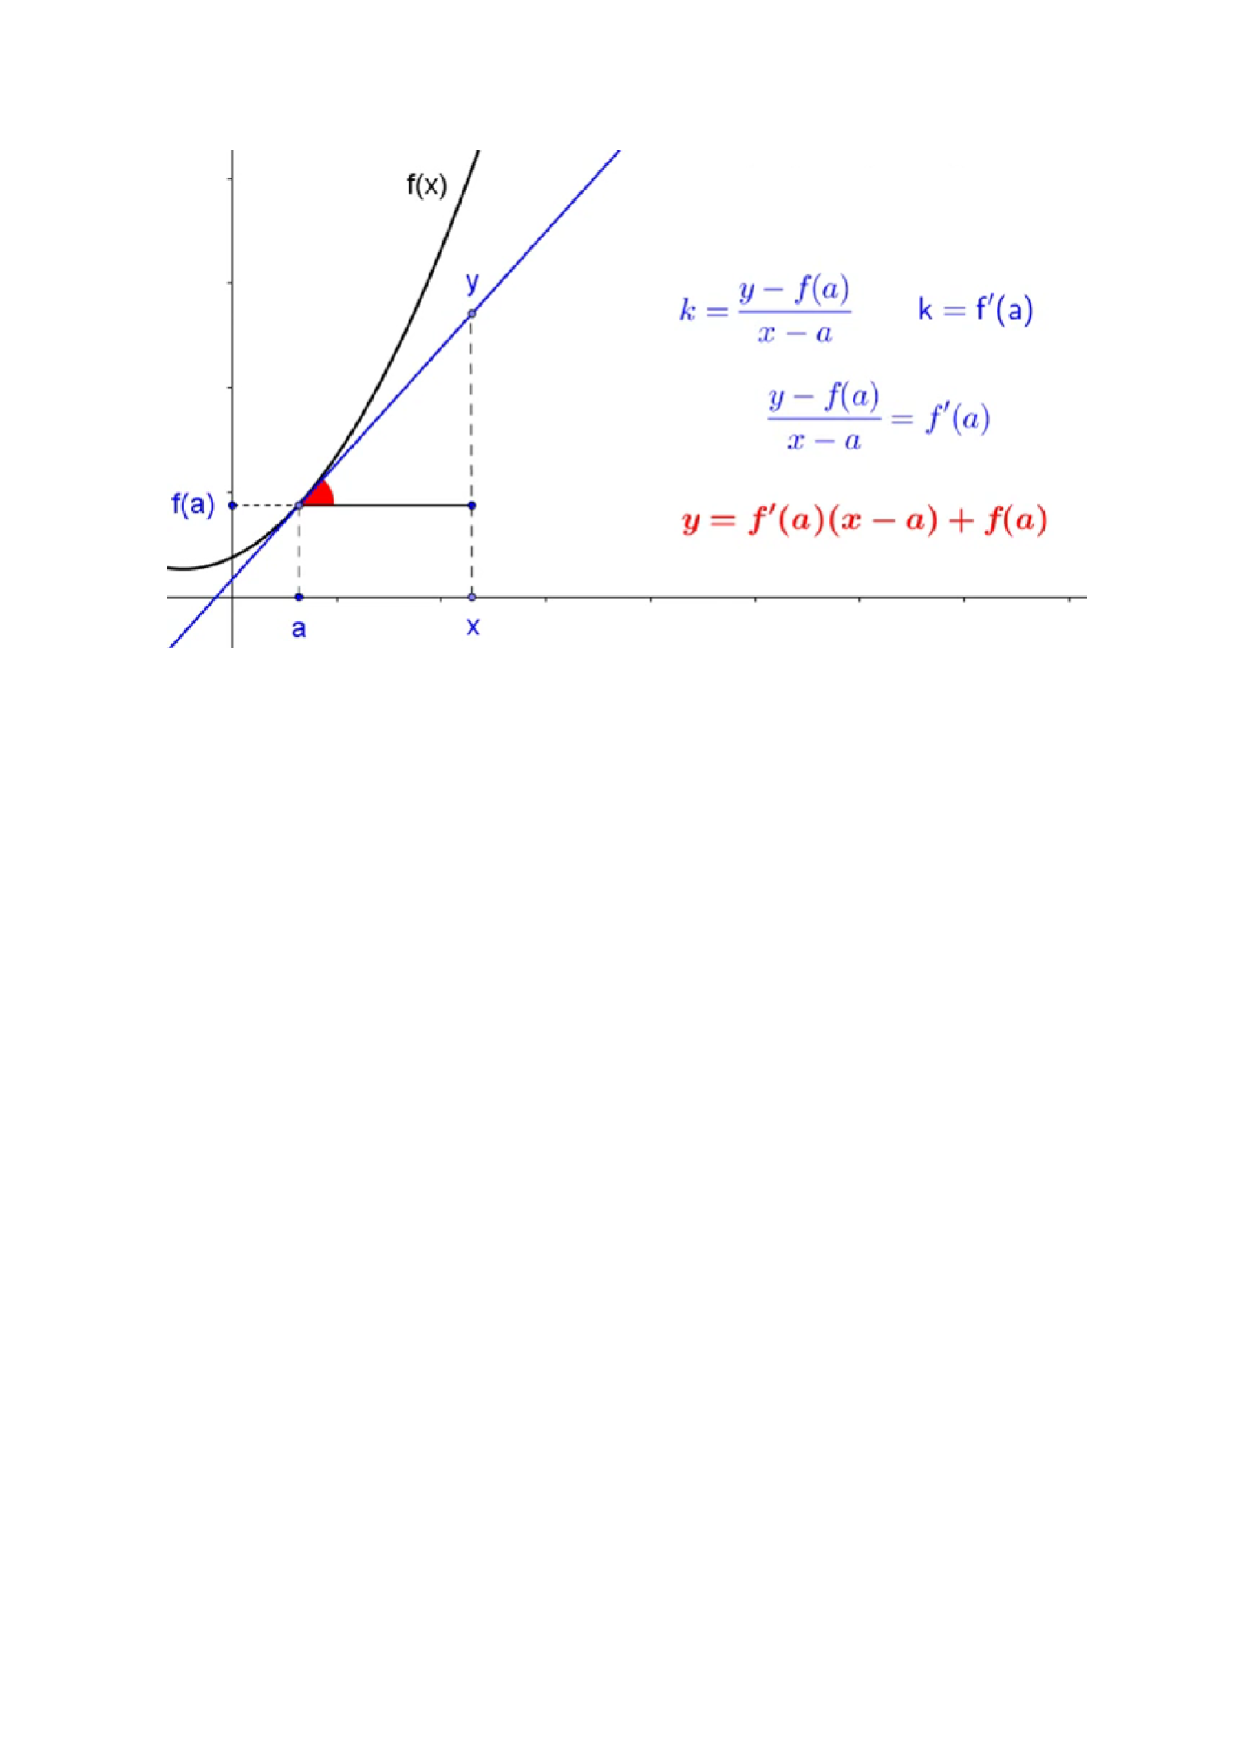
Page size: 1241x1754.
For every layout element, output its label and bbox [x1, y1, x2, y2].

picture [150, 150, 1157, 648]
